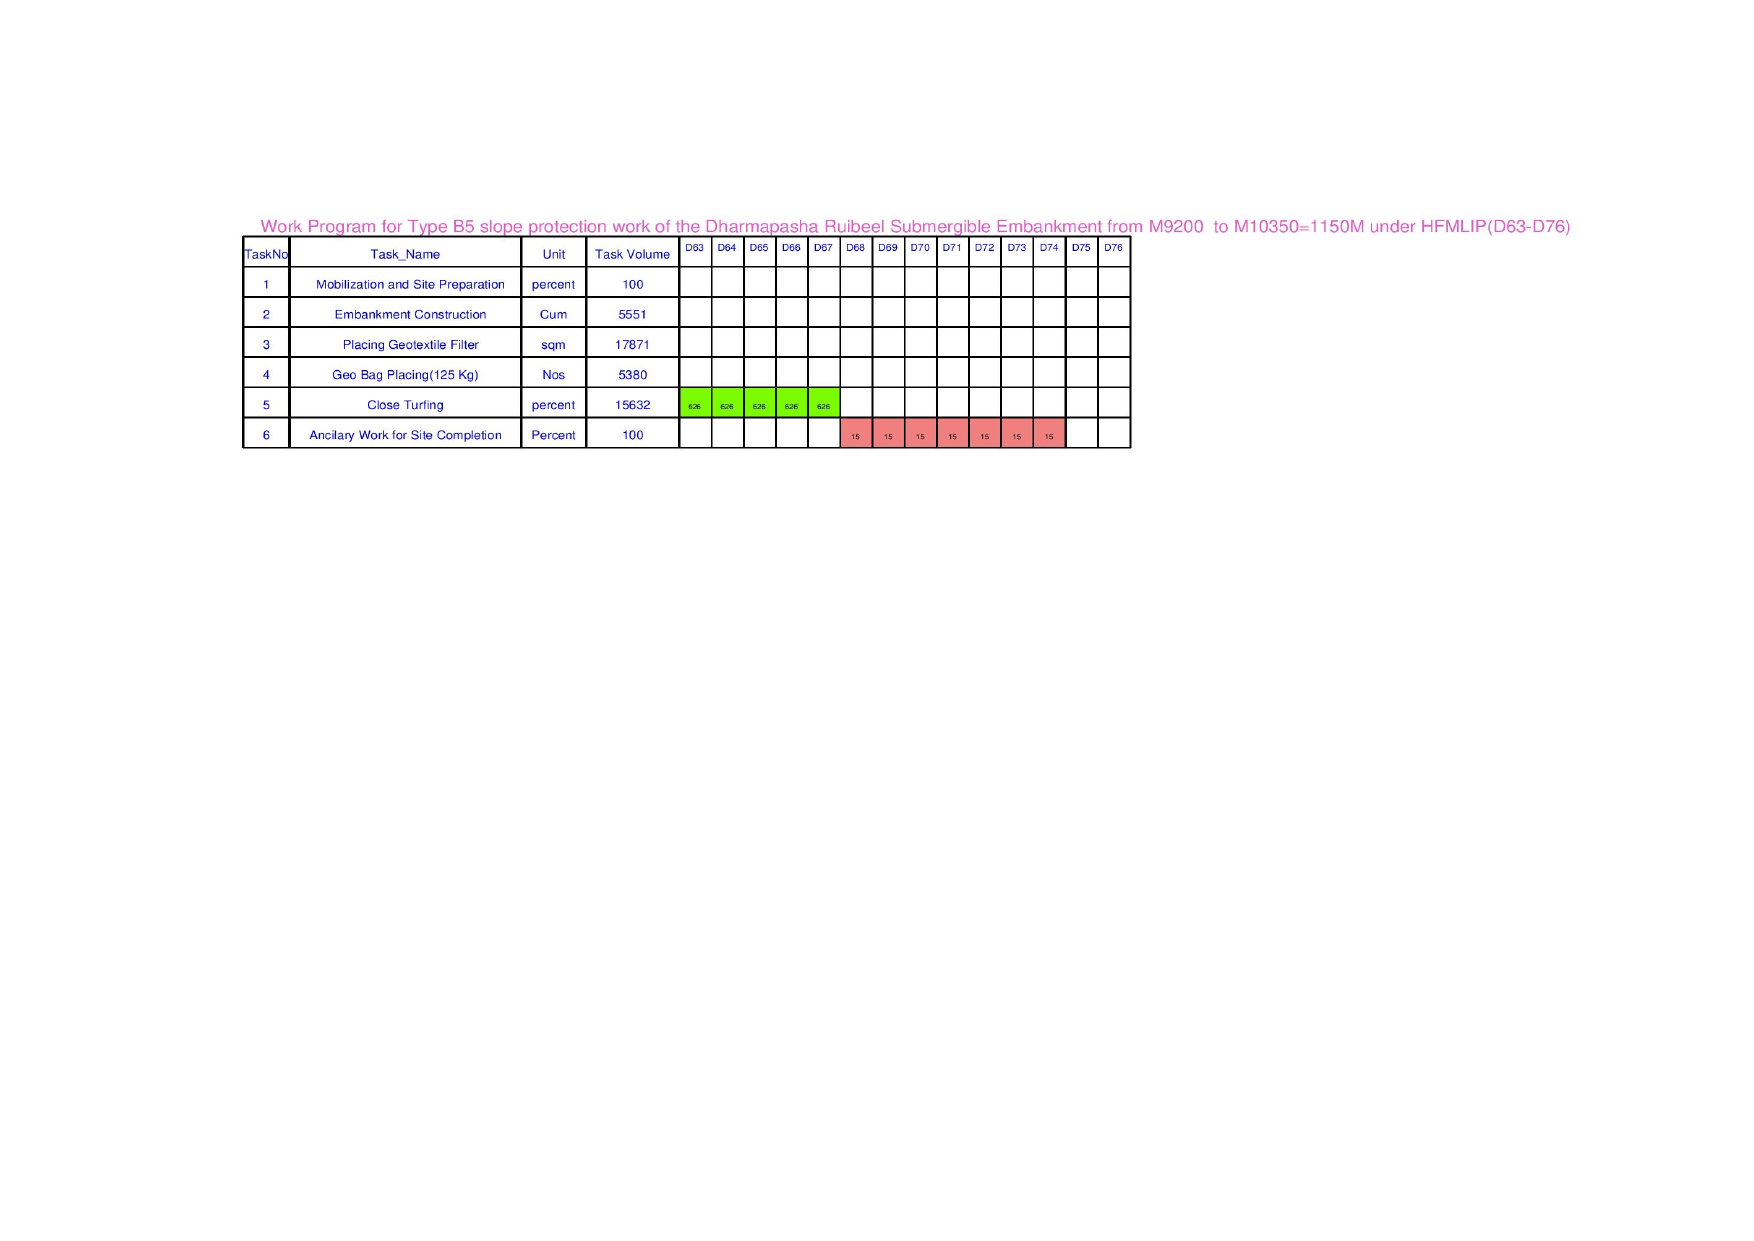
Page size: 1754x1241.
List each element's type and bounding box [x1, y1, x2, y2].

picture [150, 150, 1684, 1166]
